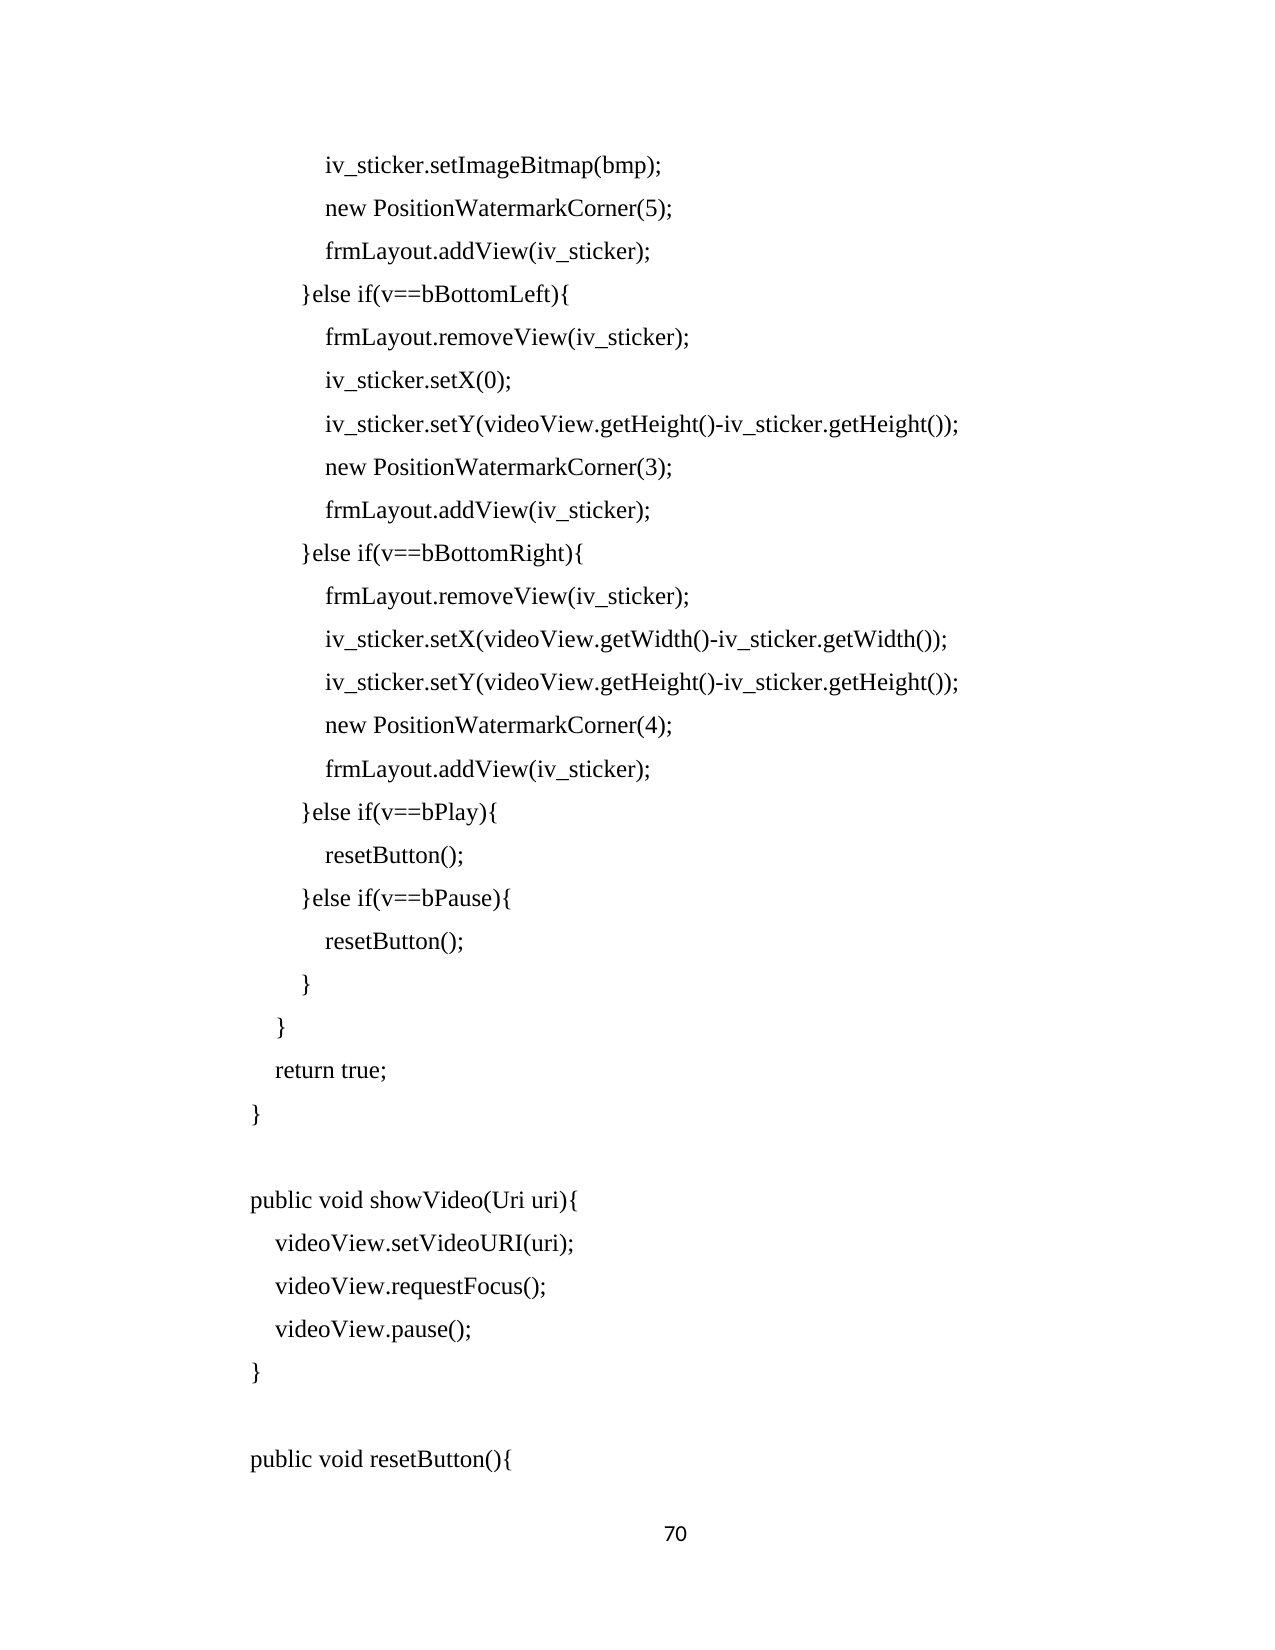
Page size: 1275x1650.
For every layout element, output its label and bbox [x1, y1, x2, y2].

text [225, 150, 1125, 1472]
